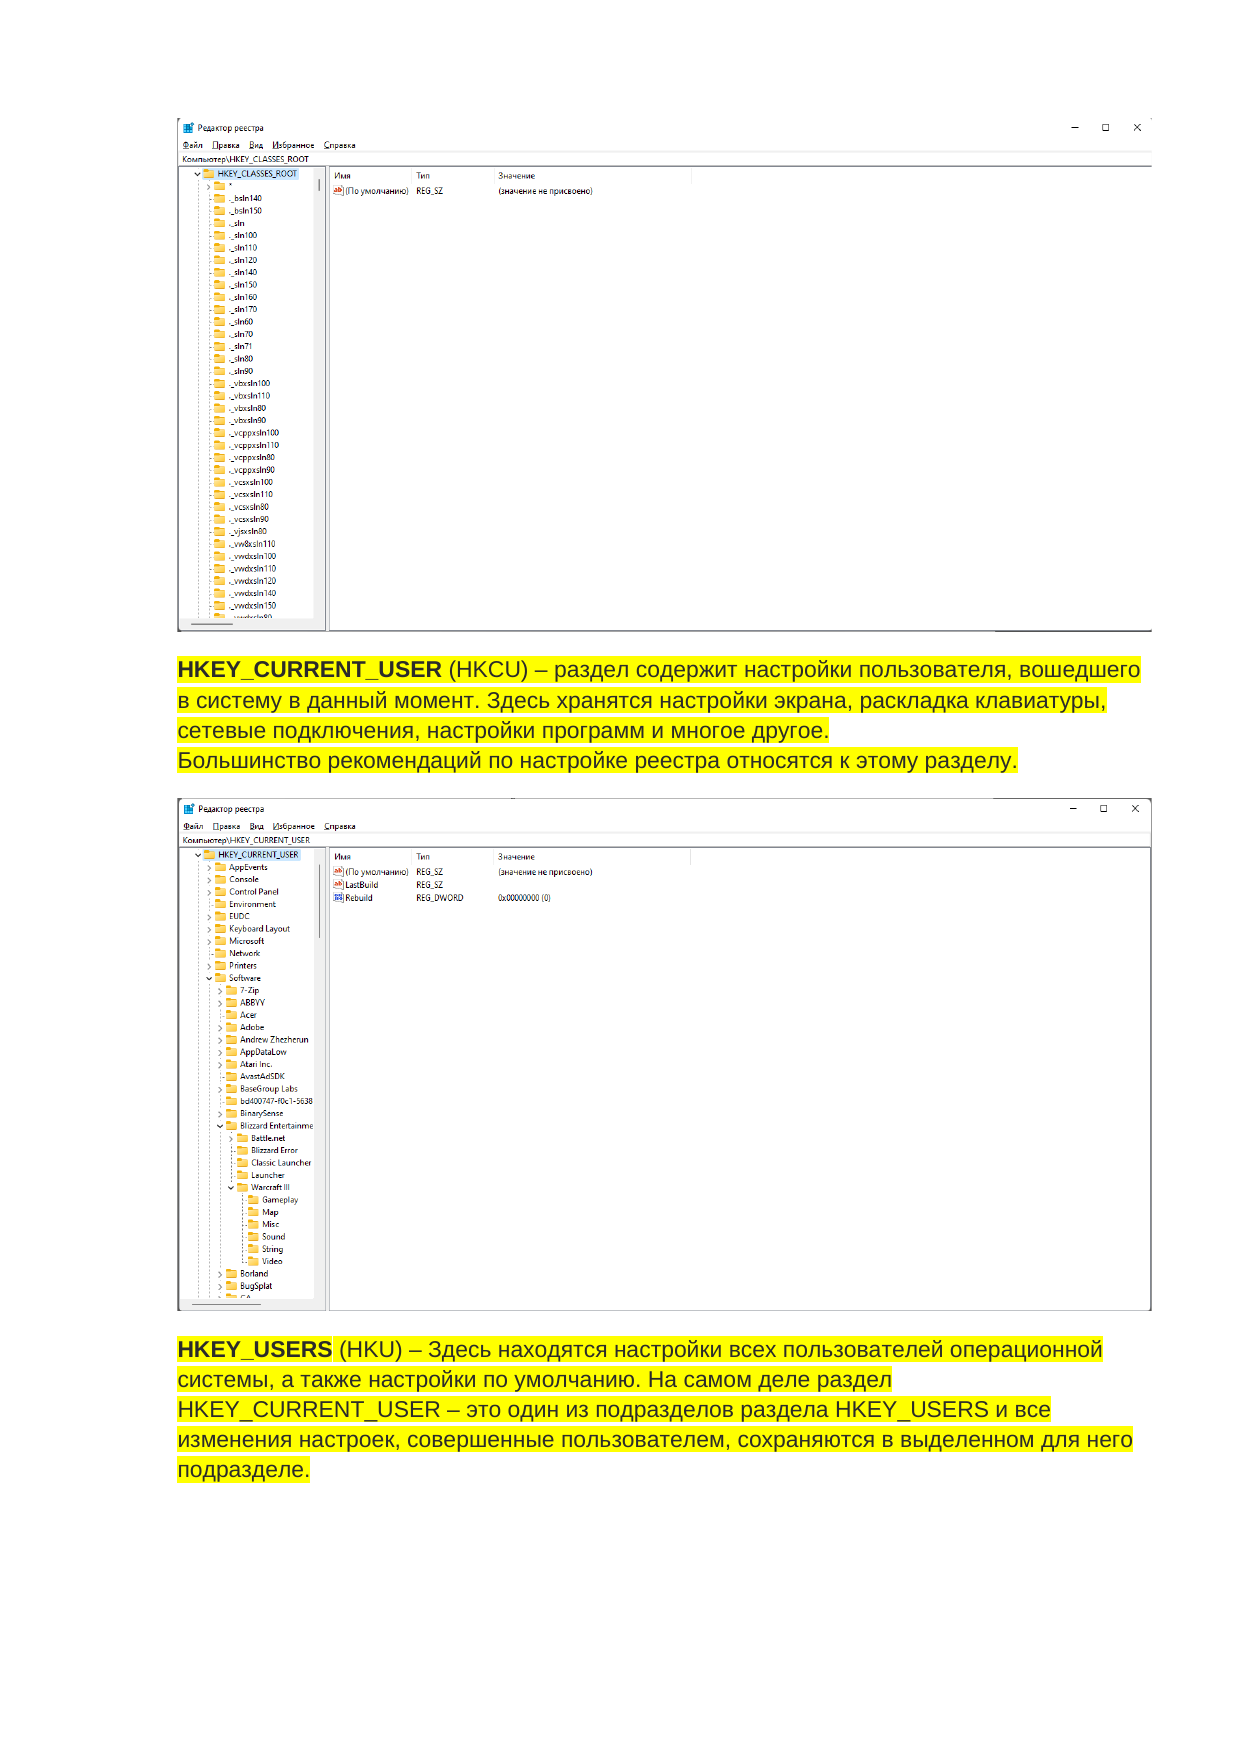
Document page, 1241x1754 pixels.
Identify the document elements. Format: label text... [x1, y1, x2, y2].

text HKEY_CURRENT_USER (HKCU) – раздел содержит настройки пользователя, вошедшего в систему в данный момент. Здесь хранятся настройки экрана, раскладка клавиатуры, сетевые подключения, настройки программ и многое другое. Большинство рекомендаций по настройке реестра относятся к этому разделу. [177, 656, 1152, 773]
picture [177, 798, 1152, 1311]
text HKEY_USERS (HKU) – Здесь находятся настройки всех пользователей операционной системы, а также настройки по умолчанию. На самом деле раздел HKEY_CURRENT_USER – это один из подразделов раздела HKEY_USERS и все изменения настроек, совершенные пользователем, сохраняются в выделенном для него подразделе. [177, 1336, 1152, 1483]
picture [177, 118, 1152, 632]
